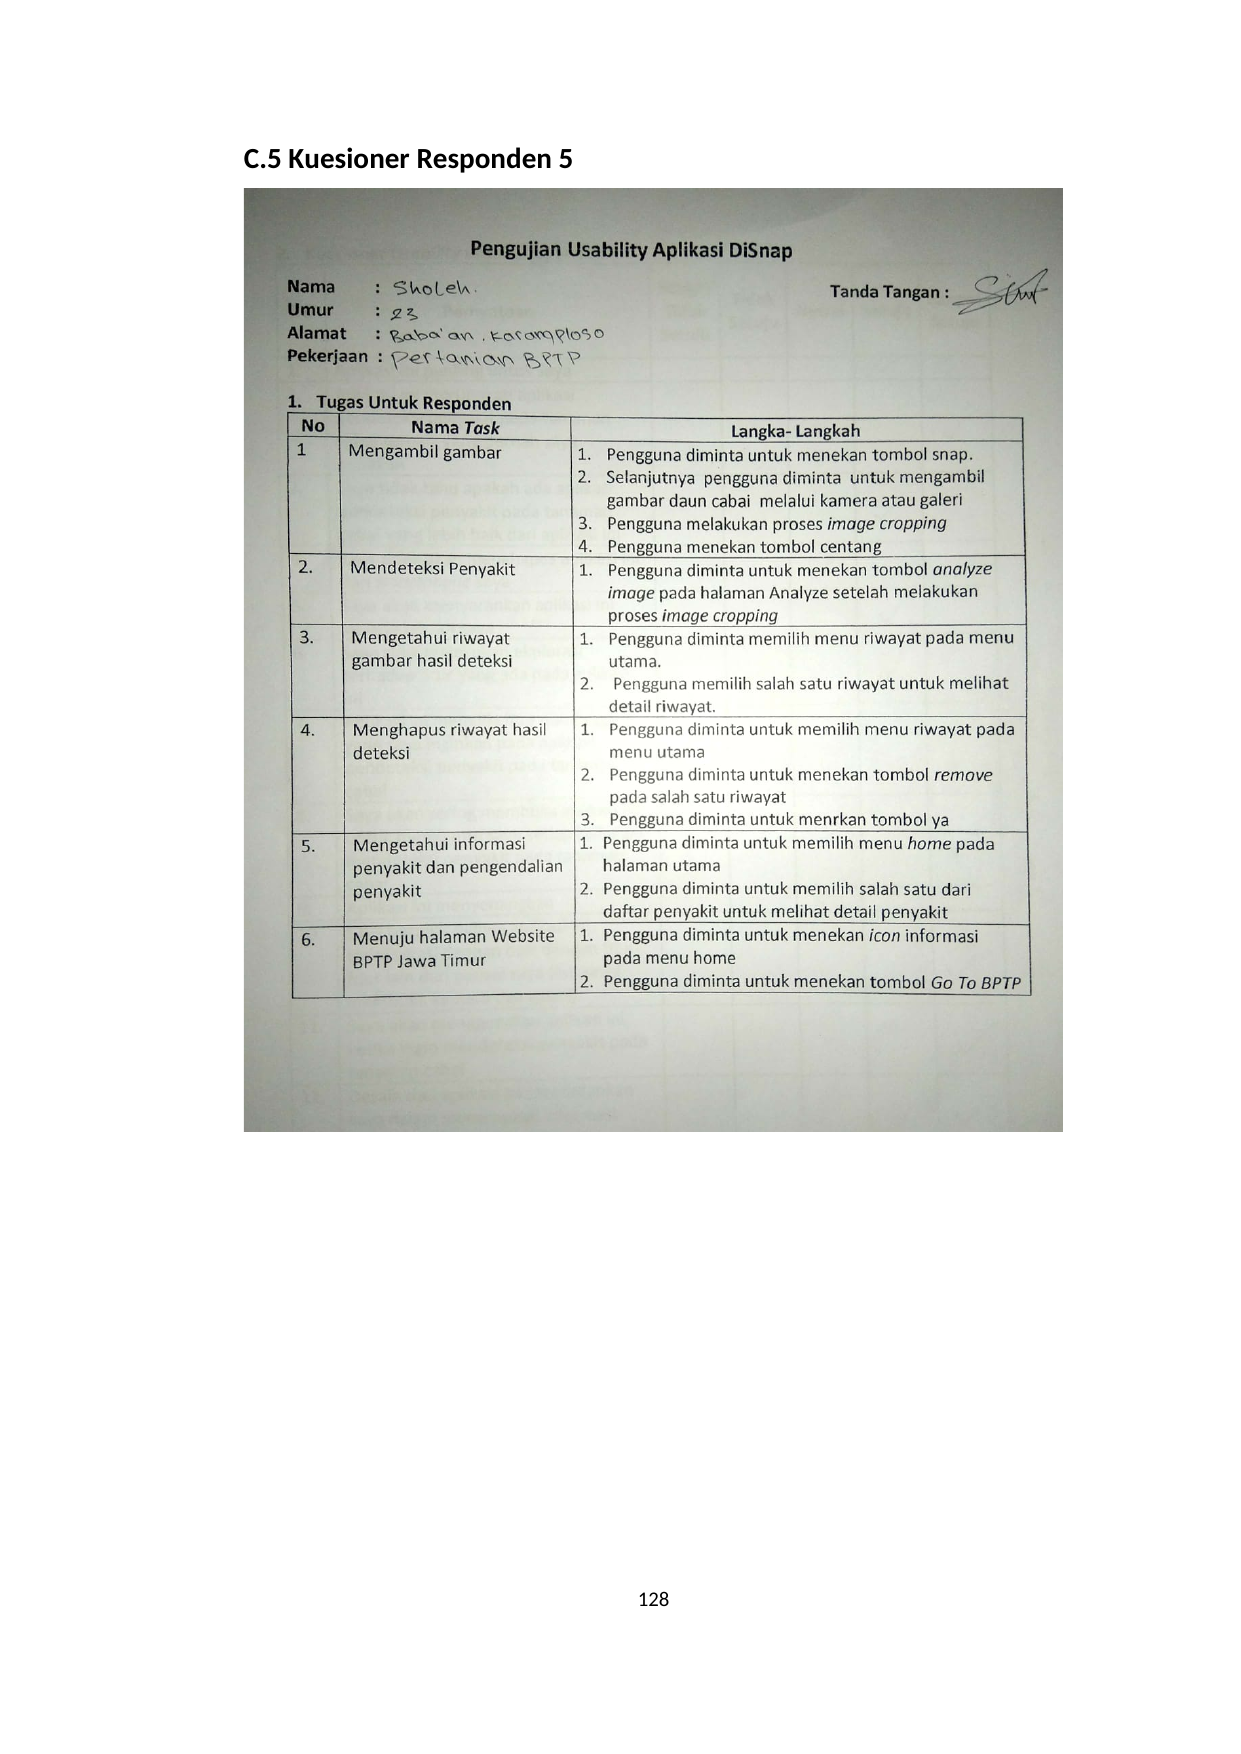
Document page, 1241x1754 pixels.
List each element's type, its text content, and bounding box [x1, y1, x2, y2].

subtitle C.5 Kuesioner Responden 5 [244, 141, 1063, 176]
picture [243, 188, 1063, 1132]
